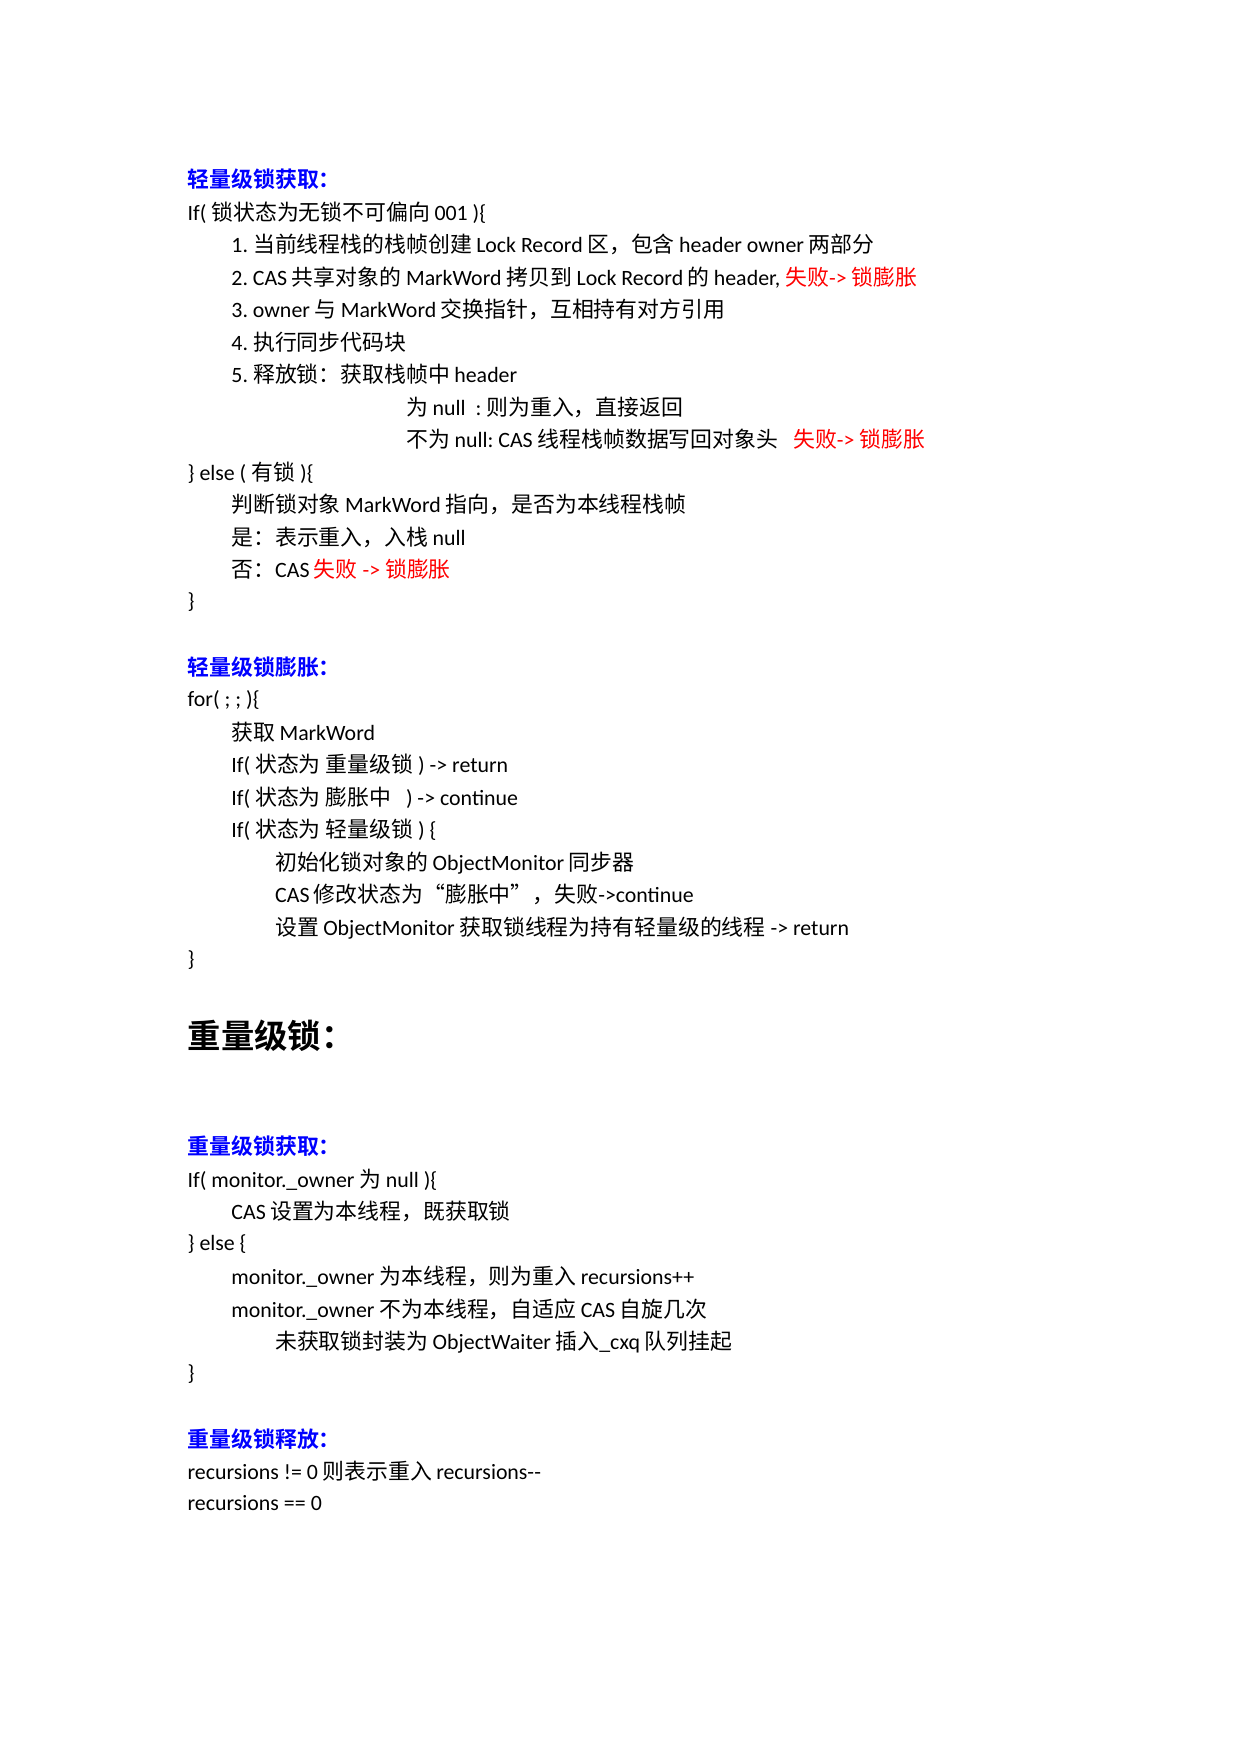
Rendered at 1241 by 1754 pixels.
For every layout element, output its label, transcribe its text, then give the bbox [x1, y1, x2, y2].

text If( 状态为 重量级锁 ) -> return [187, 747, 1053, 779]
text 未获取锁封装为ObjectWaiter插入_cxq队列挂起 [231, 1324, 1053, 1356]
text 4. 执行同步代码块 [187, 324, 1053, 357]
subtitle 重量级锁： [187, 1002, 1053, 1067]
text CAS设置为本线程，既获取锁 [187, 1194, 1053, 1226]
text 设置ObjectMonitor获取锁线程为持有轻量级的线程 -> return [231, 909, 1053, 942]
text 重量级锁释放： [187, 1421, 1053, 1454]
text 初始化锁对象的ObjectMonitor同步器 [231, 844, 1053, 877]
text If( 状态为 轻量级锁 ) { [187, 812, 1053, 844]
text 轻量级锁膨胀： [187, 649, 1053, 682]
text 否：CAS失败 -> 锁膨胀 [187, 552, 1053, 584]
text 2. CAS共享对象的 MarkWord 拷贝到Lock Record的header, 失败-> 锁膨胀 [187, 259, 1053, 292]
text 重量级锁获取： [187, 1129, 1053, 1161]
text If( 锁状态为无锁不可偏向001 ){ [187, 194, 1053, 227]
text 获取MarkWord [187, 714, 1053, 747]
text 3. owner与MarkWord交换指针，互相持有对方引用 [187, 292, 1053, 324]
text 为null : 则为重入，直接返回 [362, 389, 1053, 422]
text 是：表示重入，入栈null [187, 519, 1053, 552]
text If( monitor._owner 为null ){ [187, 1161, 1053, 1194]
text If( 状态为 膨胀中 ) -> continue [187, 779, 1053, 812]
text 1. 当前线程栈的栈帧创建Lock Record区，包含header owner两部分 [187, 227, 1053, 259]
text } [187, 942, 1053, 974]
text recursions == 0 [187, 1486, 1053, 1519]
text } [187, 1356, 1053, 1389]
text 不为null: CAS 线程栈帧数据写回对象头 失败-> 锁膨胀 [362, 422, 1053, 454]
text monitor._owner 为本线程，则为重入recursions++ [187, 1259, 1053, 1291]
text } else { [187, 1226, 1053, 1259]
text 轻量级锁获取： [187, 162, 1053, 194]
text } [187, 584, 1053, 617]
text 判断锁对象MarkWord 指向，是否为本线程栈帧 [187, 487, 1053, 519]
text for( ; ; ){ [187, 682, 1053, 714]
text CAS修改状态为“膨胀中”，失败->continue [231, 877, 1053, 909]
text recursions != 0则表示重入recursions-- [187, 1454, 1053, 1486]
text } else ( 有锁 ){ [187, 454, 1053, 487]
text 5. 释放锁：获取栈帧中header [187, 357, 1053, 389]
text monitor._owner 不为本线程，自适应CAS自旋几次 [187, 1291, 1053, 1324]
